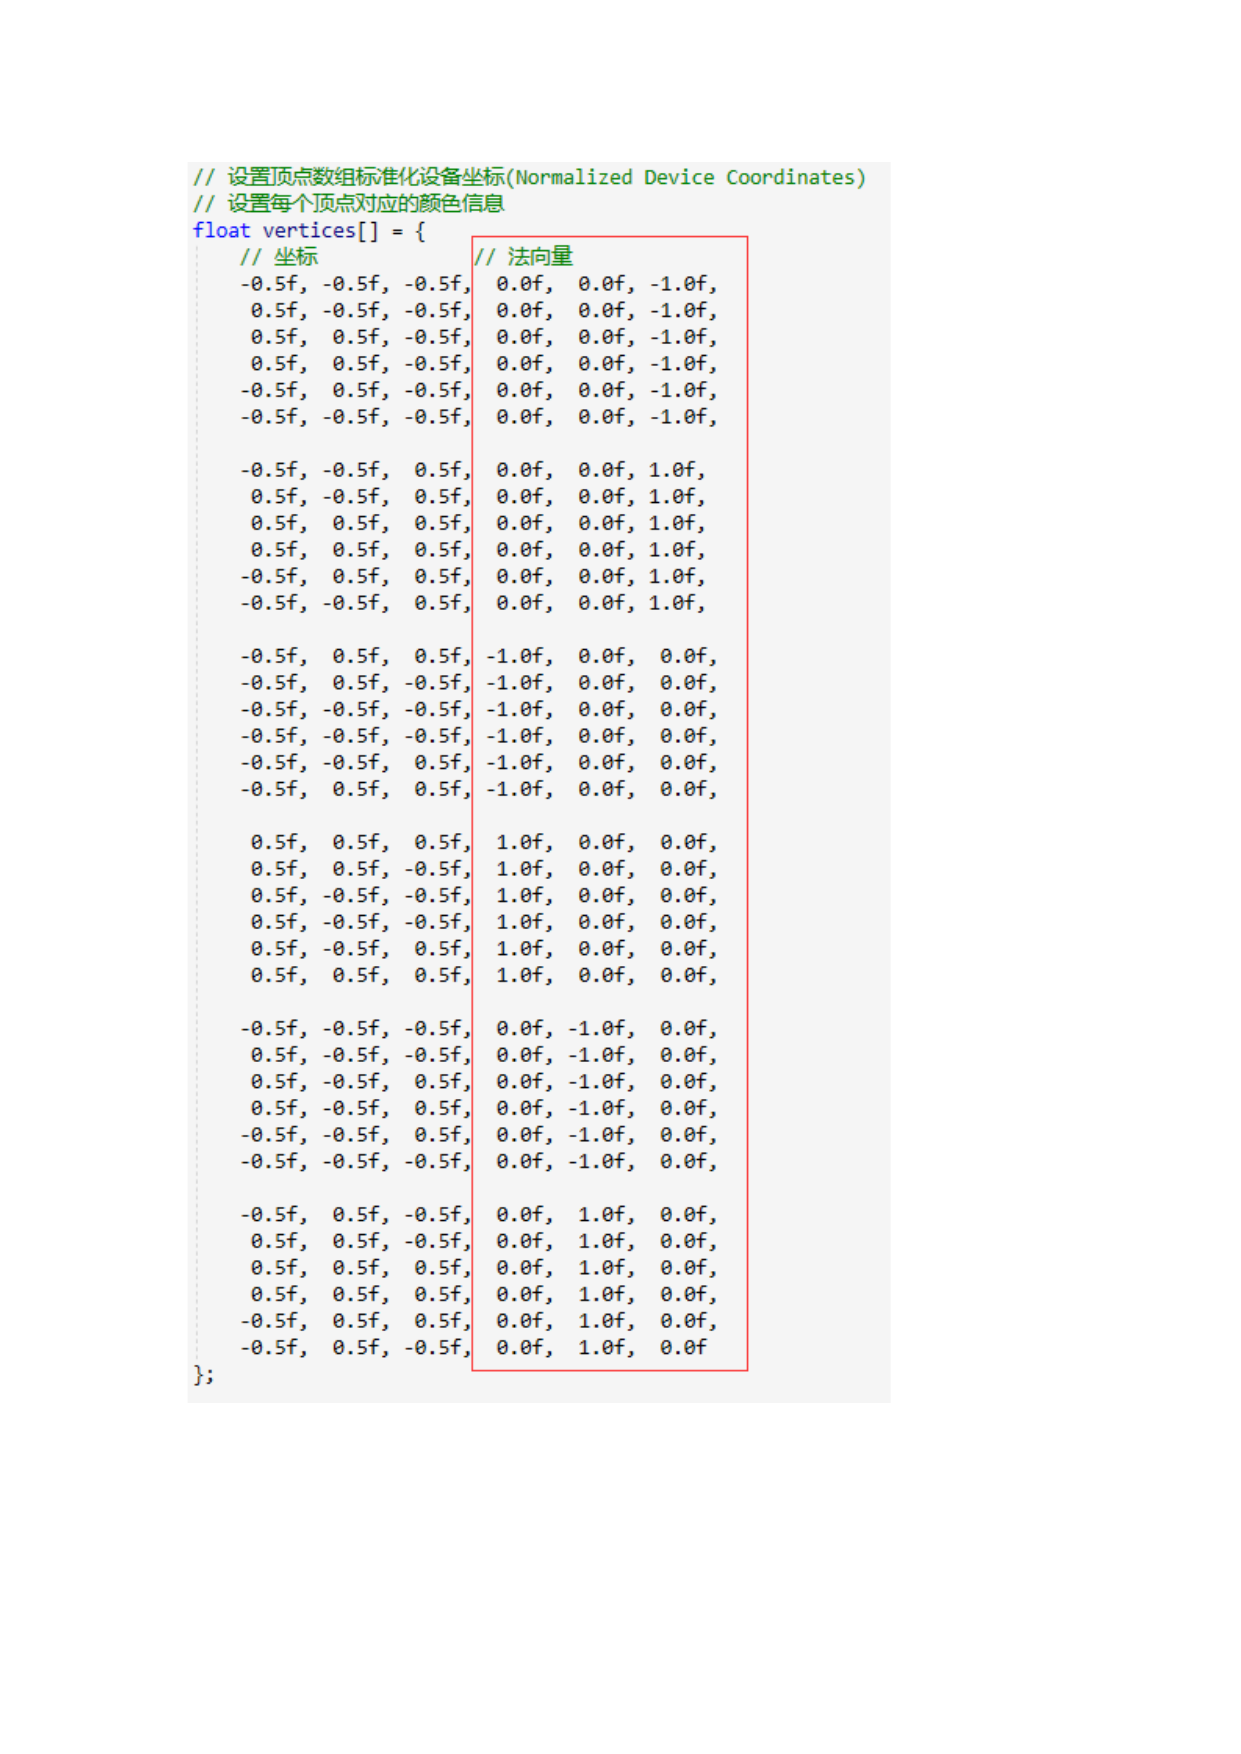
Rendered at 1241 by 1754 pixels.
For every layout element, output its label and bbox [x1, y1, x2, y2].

picture [187, 162, 891, 1403]
